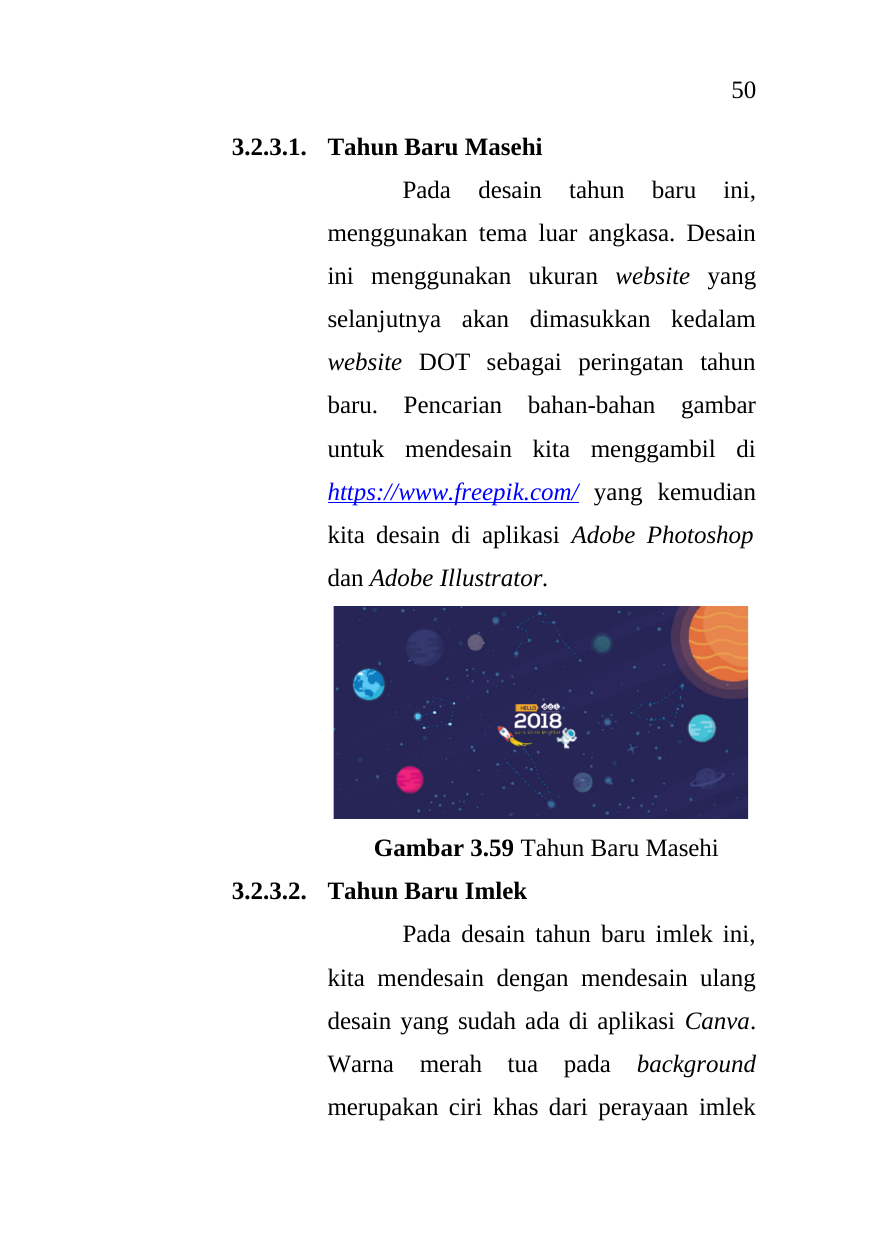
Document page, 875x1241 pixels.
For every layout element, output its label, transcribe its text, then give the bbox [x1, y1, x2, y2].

list Tahun Baru Masehi [232, 132, 756, 161]
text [327, 919, 756, 1121]
text Gambar 3.59 Tahun Baru Masehi [337, 833, 756, 862]
picture [333, 606, 749, 819]
list Tahun Baru Imlek [232, 876, 756, 905]
text Pada desain tahun baru ini, menggunakan tema luar angkasa. Desain ini menggunakan ukuran website yang selanjutnya akan dimasukkan kedalam website DOT sebagai peringatan tahun baru. Pencarian bahan-bahan gambar untuk mendesain kita menggambil di https://www.freepik.com/ yang kemudian kita desain di aplikasi Adobe Photoshop dan Adobe Illustrator. [327, 175, 756, 592]
